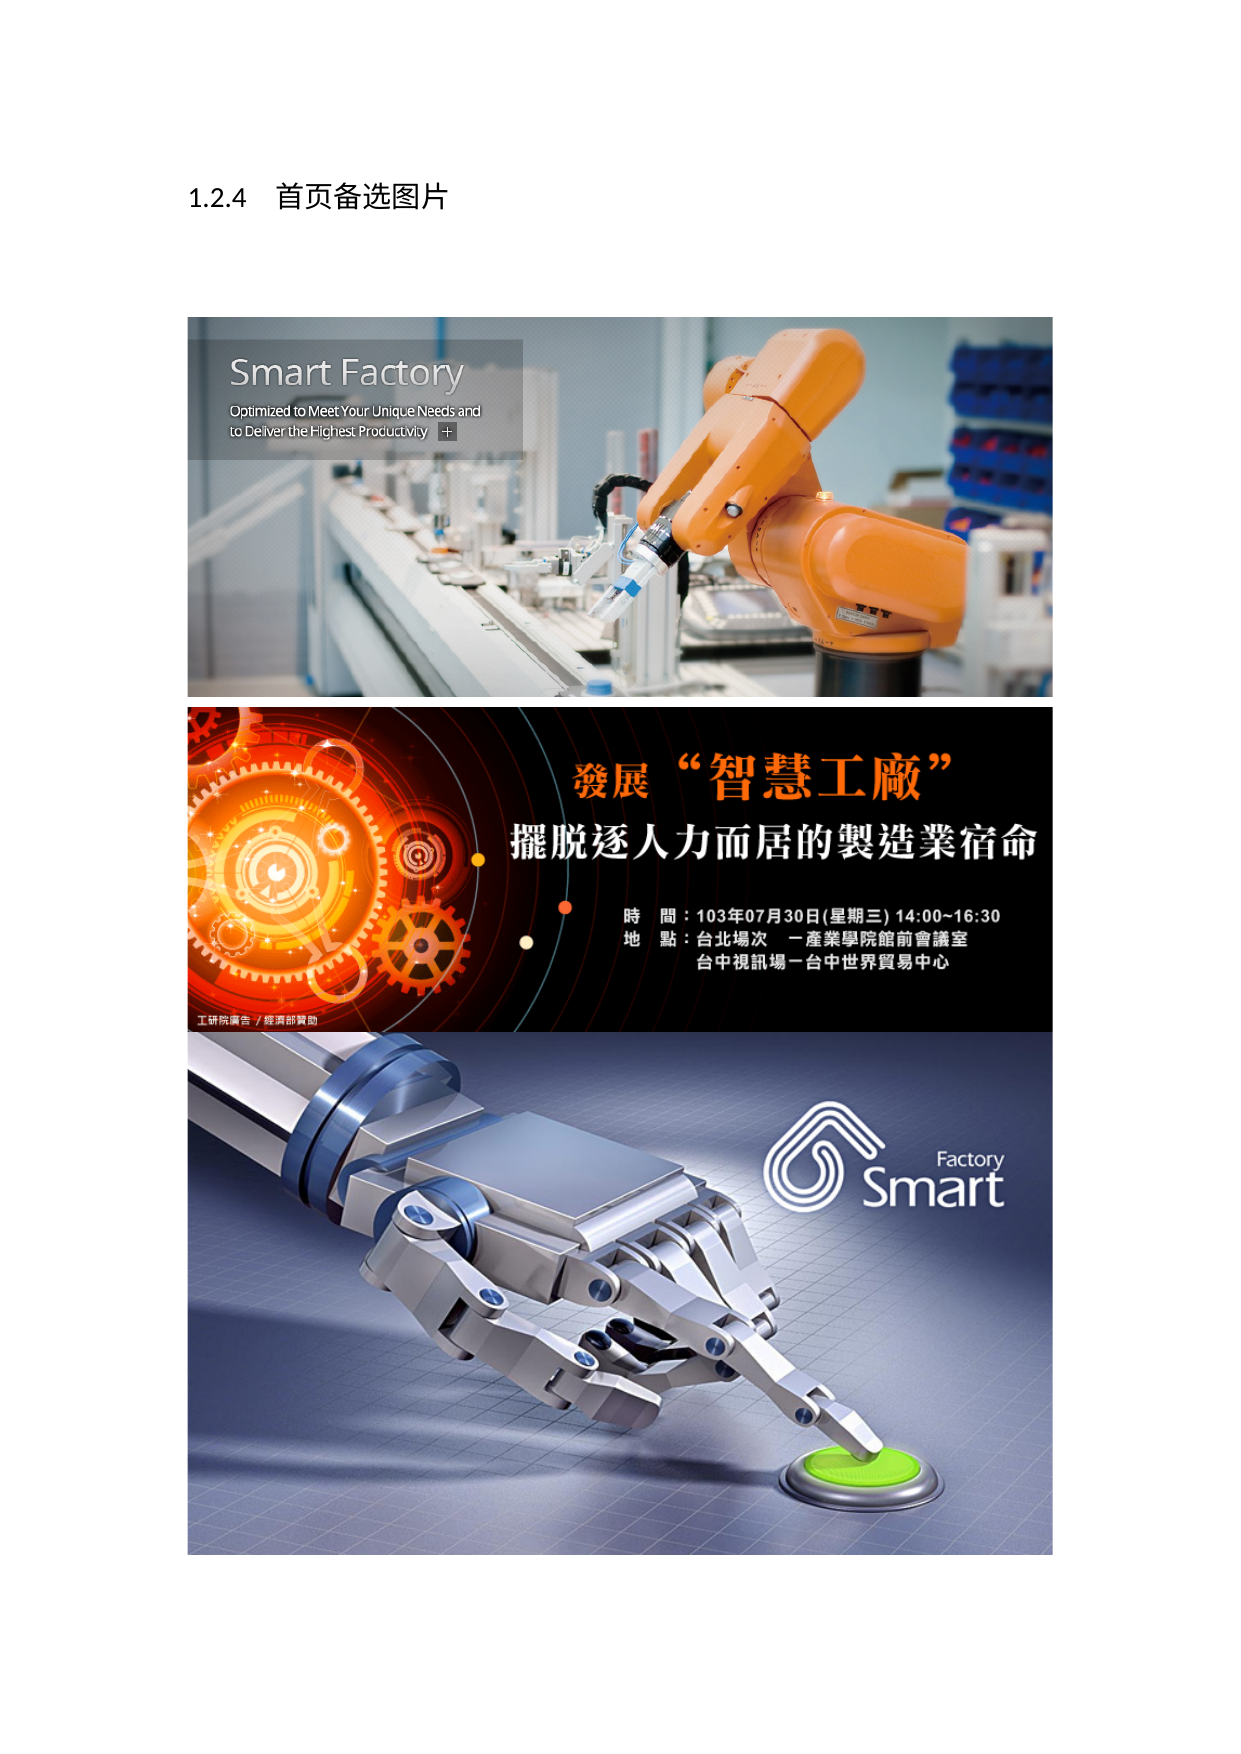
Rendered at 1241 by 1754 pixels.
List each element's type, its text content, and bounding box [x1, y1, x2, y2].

picture [187, 707, 1053, 1555]
subtitle 首页备选图片 [187, 162, 1053, 227]
picture [187, 317, 1053, 697]
